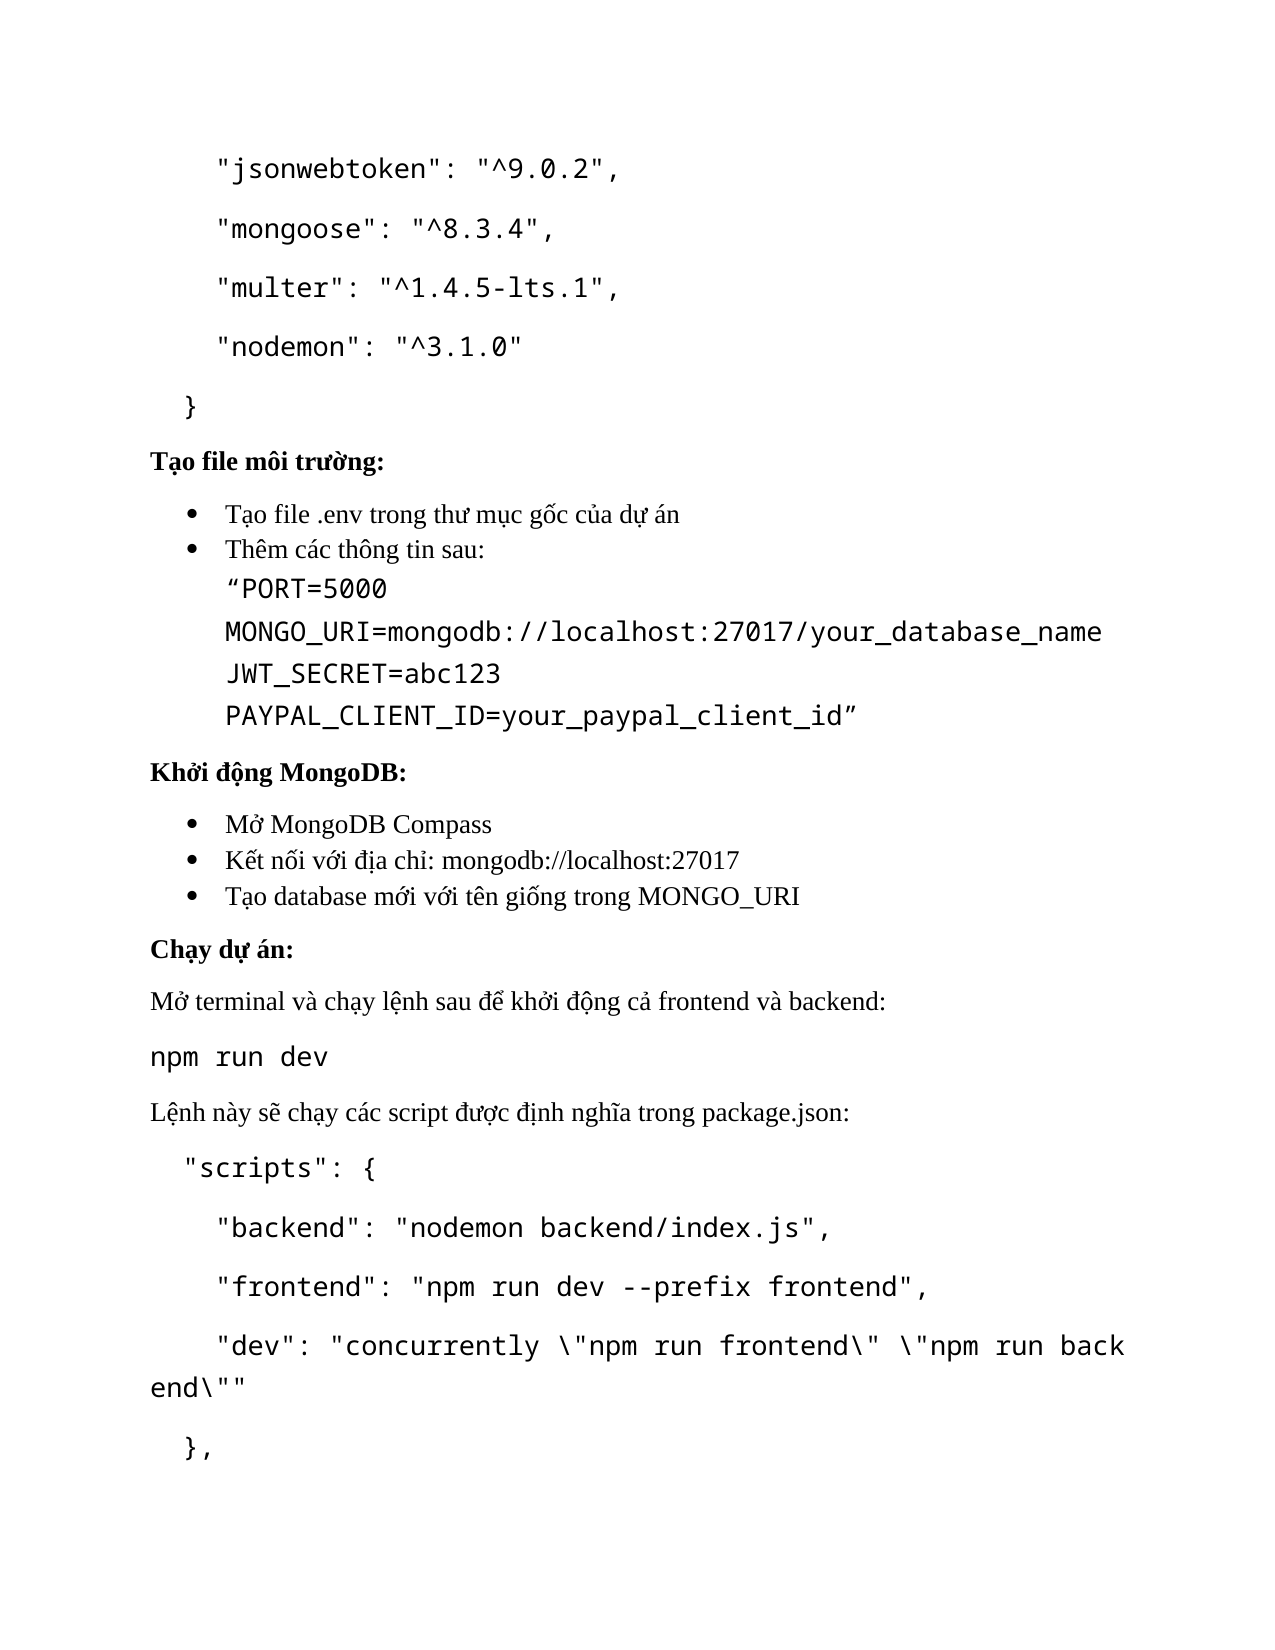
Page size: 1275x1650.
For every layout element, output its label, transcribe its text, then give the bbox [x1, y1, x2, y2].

text "backend": "nodemon backend/index.js", [150, 1208, 1125, 1245]
list “PORT=5000 [225, 569, 1125, 606]
list Mở MongoDB Compass [187, 808, 1125, 839]
text "dev": "concurrently \"npm run frontend\" \"npm run backend\"" [150, 1326, 1125, 1405]
list Tạo file .env trong thư mục gốc của dự án [187, 498, 1125, 529]
list PAYPAL_CLIENT_ID=your_paypal_client_id” [225, 697, 1125, 734]
list Thêm các thông tin sau: [187, 534, 1125, 565]
text "jsonwebtoken": "^9.0.2", [150, 150, 1125, 187]
list Kết nối với địa chỉ: mongodb://localhost:27017 [187, 844, 1125, 875]
text Lệnh này sẽ chạy các script được định nghĩa trong package.json: [150, 1097, 1125, 1128]
text "frontend": "npm run dev --prefix frontend", [150, 1267, 1125, 1304]
text "nodemon": "^3.1.0" [150, 327, 1125, 364]
text Mở terminal và chạy lệnh sau để khởi động cả frontend và backend: [150, 985, 1125, 1016]
list Tạo database mới với tên giống trong MONGO_URI [187, 880, 1125, 911]
list JWT_SECRET=abc123 [225, 654, 1125, 691]
text "multer": "^1.4.5-lts.1", [150, 268, 1125, 305]
text Chạy dự án: [150, 933, 1125, 964]
list MONGO_URI=mongodb://localhost:27017/your_database_name [225, 612, 1125, 649]
text "mongoose": "^8.3.4", [150, 209, 1125, 246]
text } [150, 386, 1125, 423]
text }, [150, 1428, 1125, 1464]
text Tạo file môi trường: [150, 445, 1125, 476]
text "scripts": { [150, 1149, 1125, 1186]
text npm run dev [150, 1037, 1125, 1074]
text Khởi động MongoDB: [150, 756, 1125, 787]
